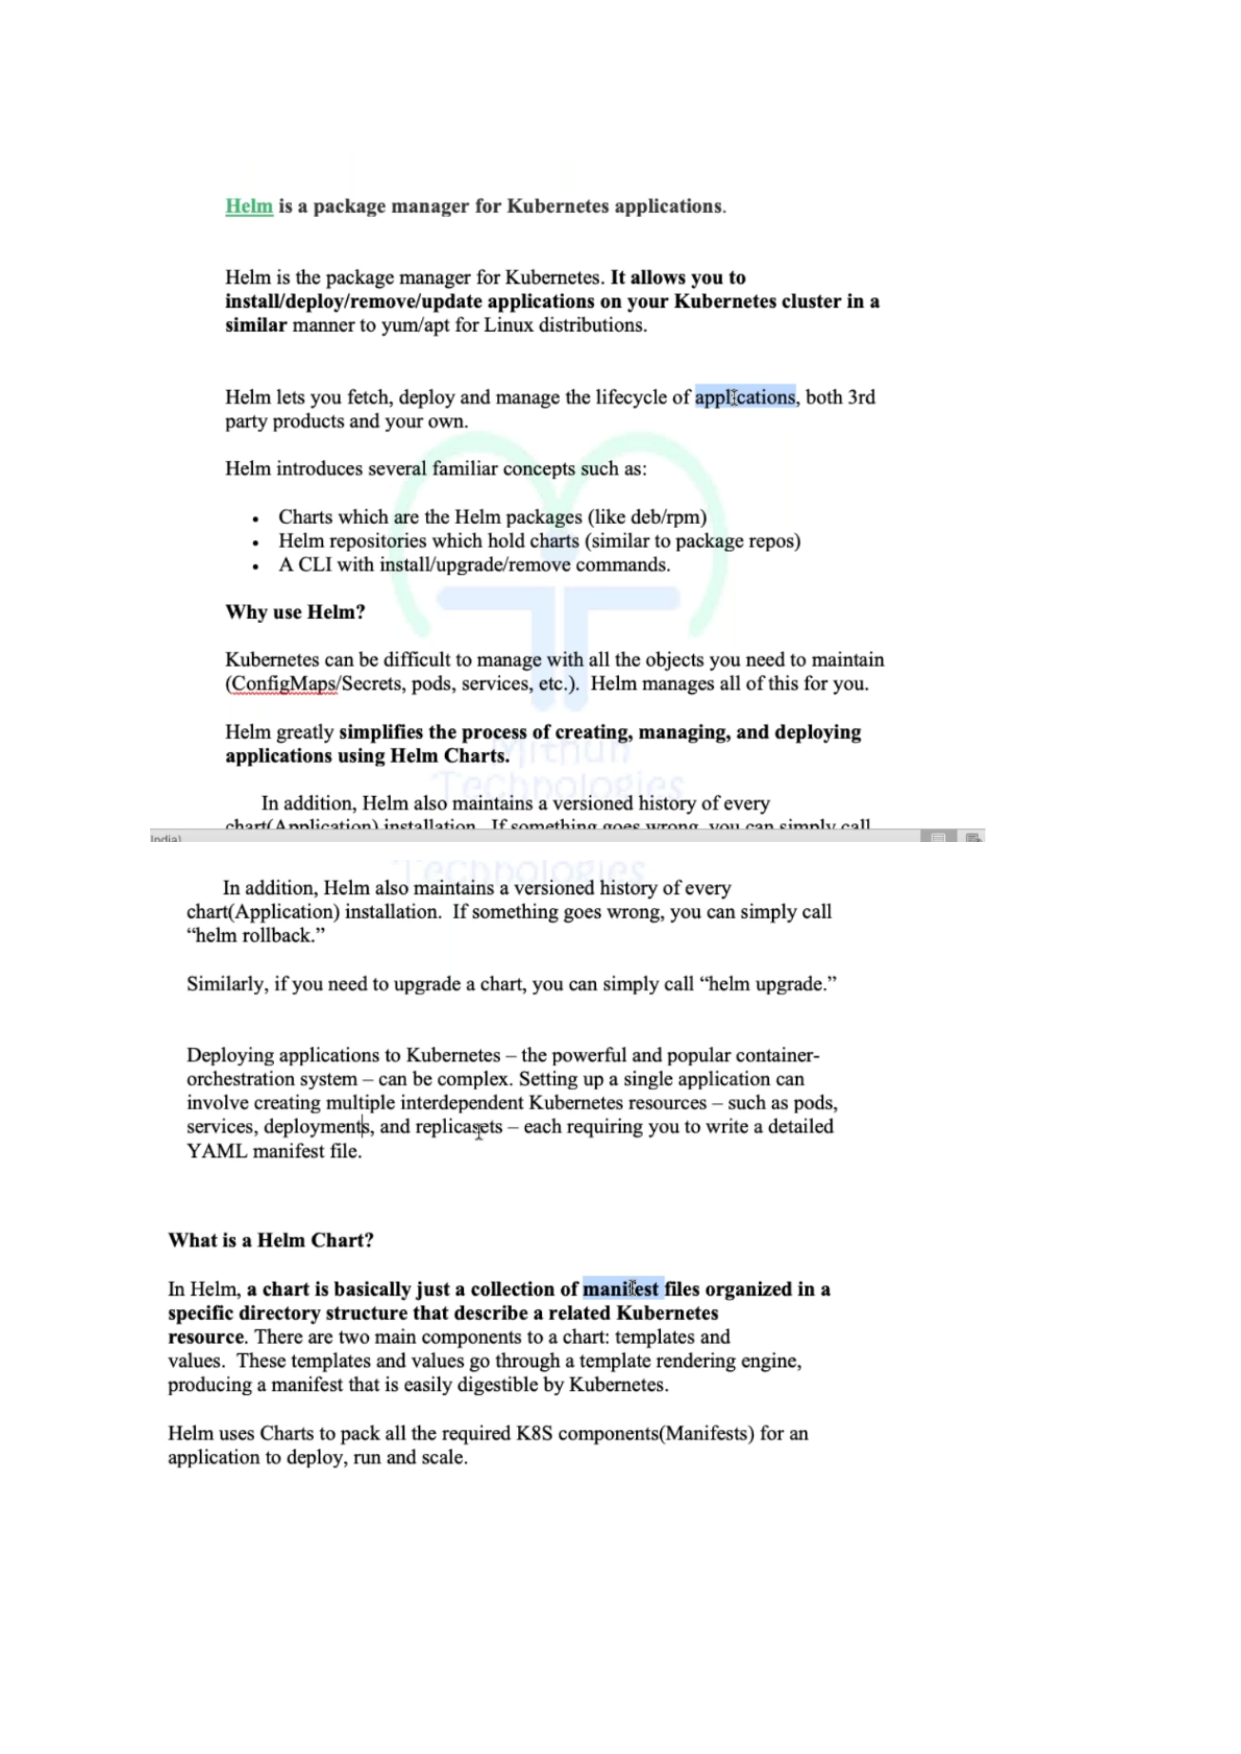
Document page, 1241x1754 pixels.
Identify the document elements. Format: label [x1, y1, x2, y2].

picture [150, 1216, 930, 1499]
picture [150, 150, 986, 842]
picture [150, 860, 944, 1198]
